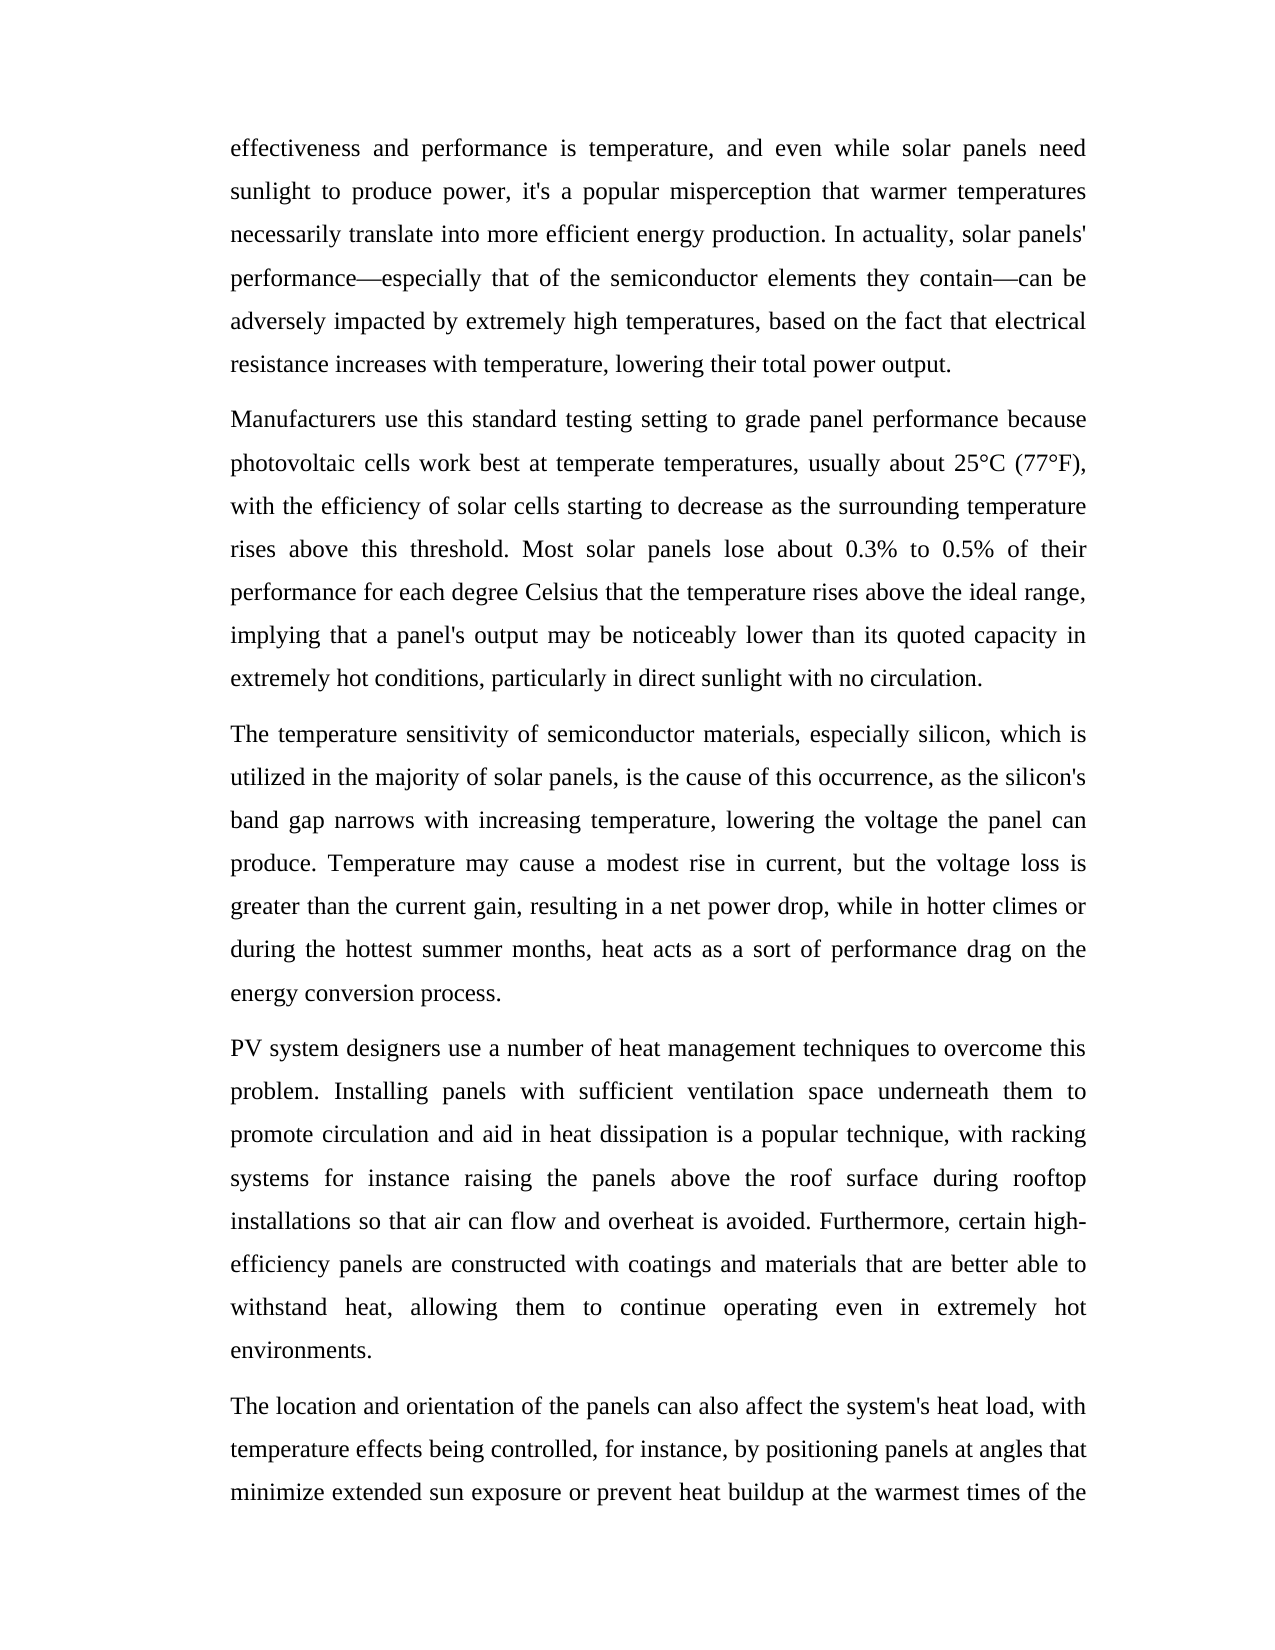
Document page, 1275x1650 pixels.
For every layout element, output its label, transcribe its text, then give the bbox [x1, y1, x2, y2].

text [230, 1391, 1087, 1506]
text Manufacturers use this standard testing setting to grade panel performance because photovoltaic cells work best at temperate temperatures, usually about 25°C (77°F), with the efficiency of solar cells starting to decrease as the surrounding temperature rises above this threshold. Most solar panels lose about 0.3% to 0.5% of their performance for each degree Celsius that the temperature rises above the ideal range, implying that a panel's output may be noticeably lower than its quoted capacity in extremely hot conditions, particularly in direct sunlight with no circulation. [230, 404, 1087, 692]
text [230, 133, 1087, 378]
text The temperature sensitivity of semiconductor materials, especially silicon, which is utilized in the majority of solar panels, is the cause of this occurrence, as the silicon's band gap narrows with increasing temperature, lowering the voltage the panel can produce. Temperature may cause a modest rise in current, but the voltage loss is greater than the current gain, resulting in a net power drop, while in hotter climes or during the hottest summer months, heat acts as a sort of performance drag on the energy conversion process. [230, 719, 1087, 1006]
text PV system designers use a number of heat management techniques to overcome this problem. Installing panels with sufficient ventilation space underneath them to promote circulation and aid in heat dissipation is a popular technique, with racking systems for instance raising the panels above the roof surface during rooftop installations so that air can flow and overheat is avoided. Furthermore, certain high-efficiency panels are constructed with coatings and materials that are better able to withstand heat, allowing them to continue operating even in extremely hot environments. [230, 1033, 1087, 1364]
